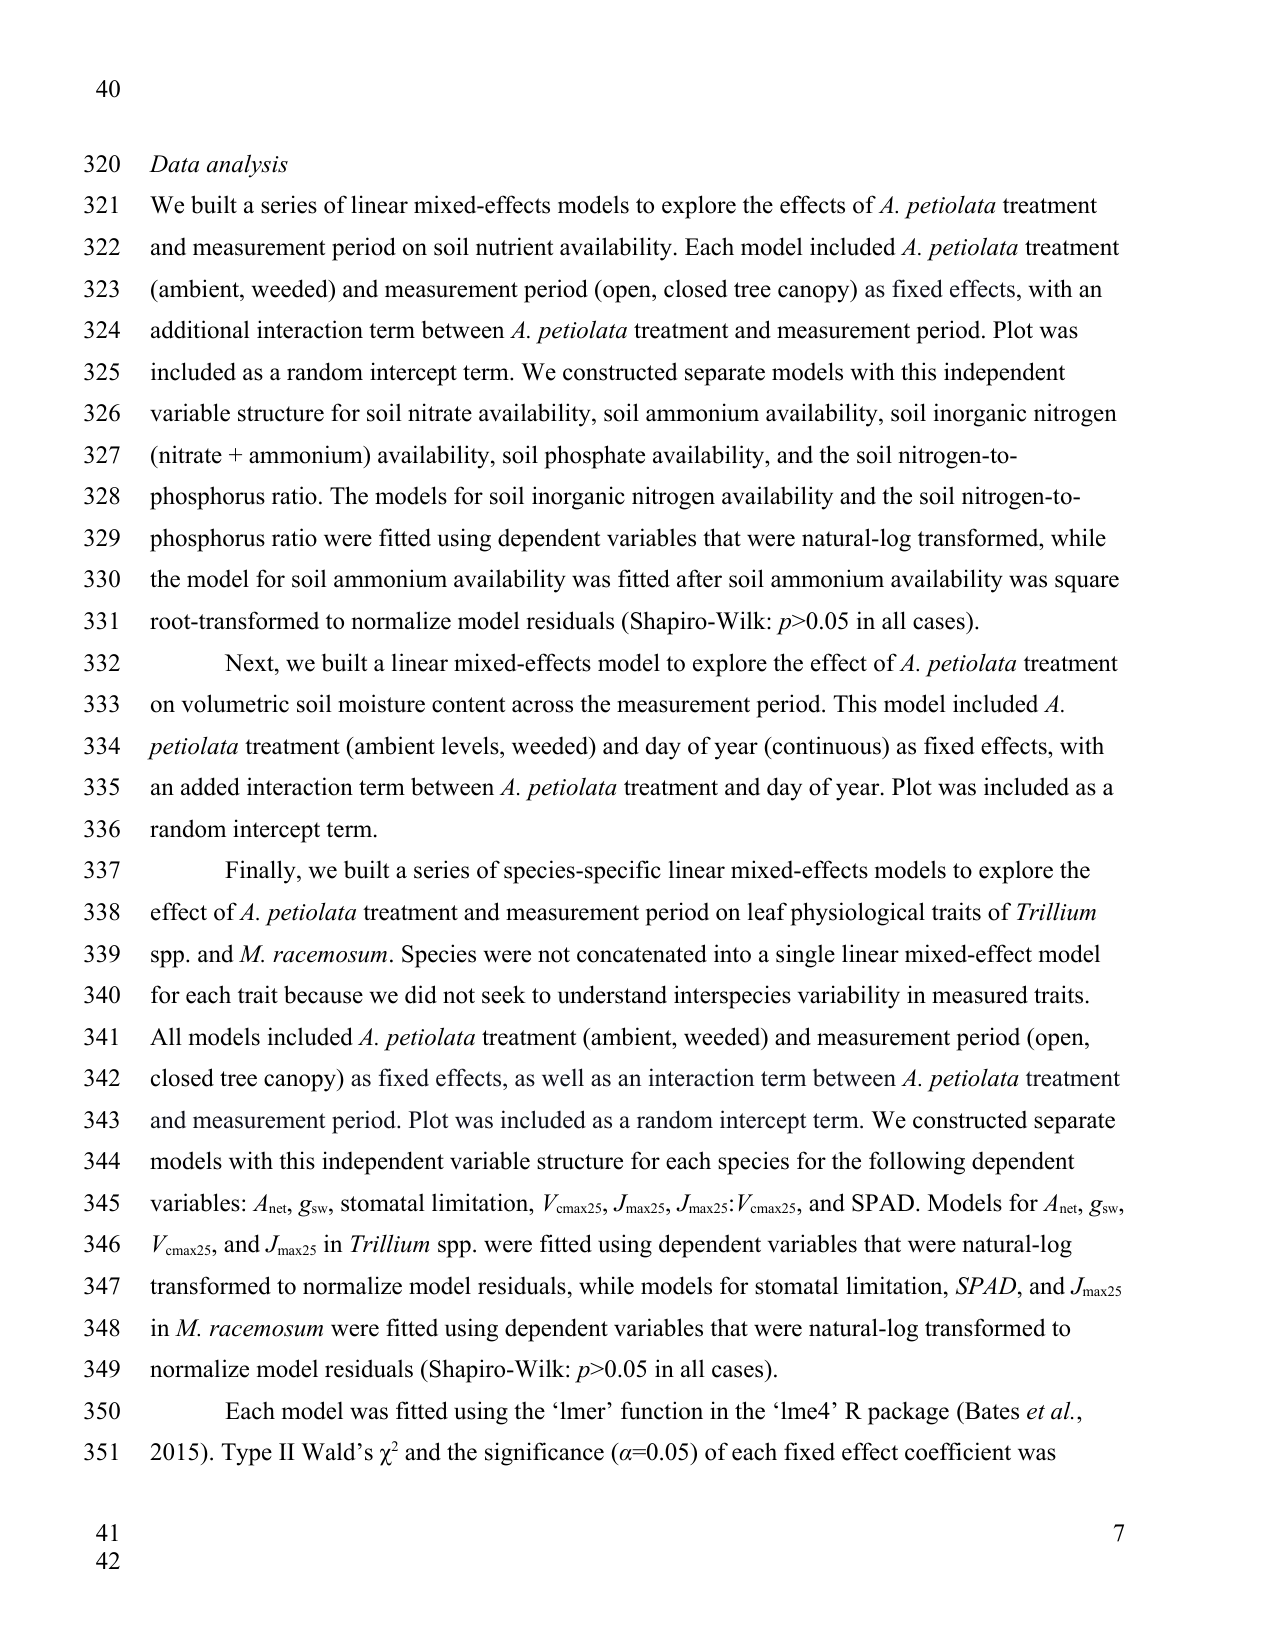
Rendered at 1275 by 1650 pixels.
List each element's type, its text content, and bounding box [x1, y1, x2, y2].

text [150, 1397, 1125, 1466]
text We built a series of linear mixed-effects models to explore the effects of A. petiolata treatment and measurement period on soil nutrient availability. Each model included A. petiolata treatment (ambient, weeded) and measurement period (open, closed tree canopy) as fixed effects, with an additional interaction term between A. petiolata treatment and measurement period. Plot was included as a random intercept term. We constructed separate models with this independent variable structure for soil nitrate availability, soil ammonium availability, soil inorganic nitrogen (nitrate + ammonium) availability, soil phosphate availability, and the soil nitrogen-to-phosphorus ratio. The models for soil inorganic nitrogen availability and the soil nitrogen-to-phosphorus ratio were fitted using dependent variables that were natural-log transformed, while the model for soil ammonium availability was fitted after soil ammonium availability was square root-transformed to normalize model residuals (Shapiro-Wilk: p>0.05 in all cases). [150, 192, 1125, 635]
text Next, we built a linear mixed-effects model to explore the effect of A. petiolata treatment on volumetric soil moisture content across the measurement period. This model included A. petiolata treatment (ambient levels, weeded) and day of year (continuous) as fixed effects, with an added interaction term between A. petiolata treatment and day of year. Plot was included as a random intercept term. [150, 649, 1125, 843]
text Finally, we built a series of species-specific linear mixed-effects models to explore the effect of A. petiolata treatment and measurement period on leaf physiological traits of Trillium spp. and M. racemosum. Species were not concatenated into a single linear mixed-effect model for each trait because we did not seek to understand interspecies variability in measured traits. All models included A. petiolata treatment (ambient, weeded) and measurement period (open, closed tree canopy) as fixed effects, as well as an interaction term between A. petiolata treatment and measurement period. Plot was included as a random intercept term. We constructed separate models with this independent variable structure for each species for the following dependent variables: Anet, gsw, stomatal limitation, Vcmax25, Jmax25, Jmax25:Vcmax25, and SPAD. Models for Anet, gsw, Vcmax25, and Jmax25 in Trillium spp. were fitted using dependent variables that were natural-log transformed to normalize model residuals, while models for stomatal limitation, SPAD, and Jmax25 in M. racemosum were fitted using dependent variables that were natural-log transformed to normalize model residuals (Shapiro-Wilk: p>0.05 in all cases). [150, 857, 1125, 1383]
text Data analysis [150, 150, 1125, 178]
